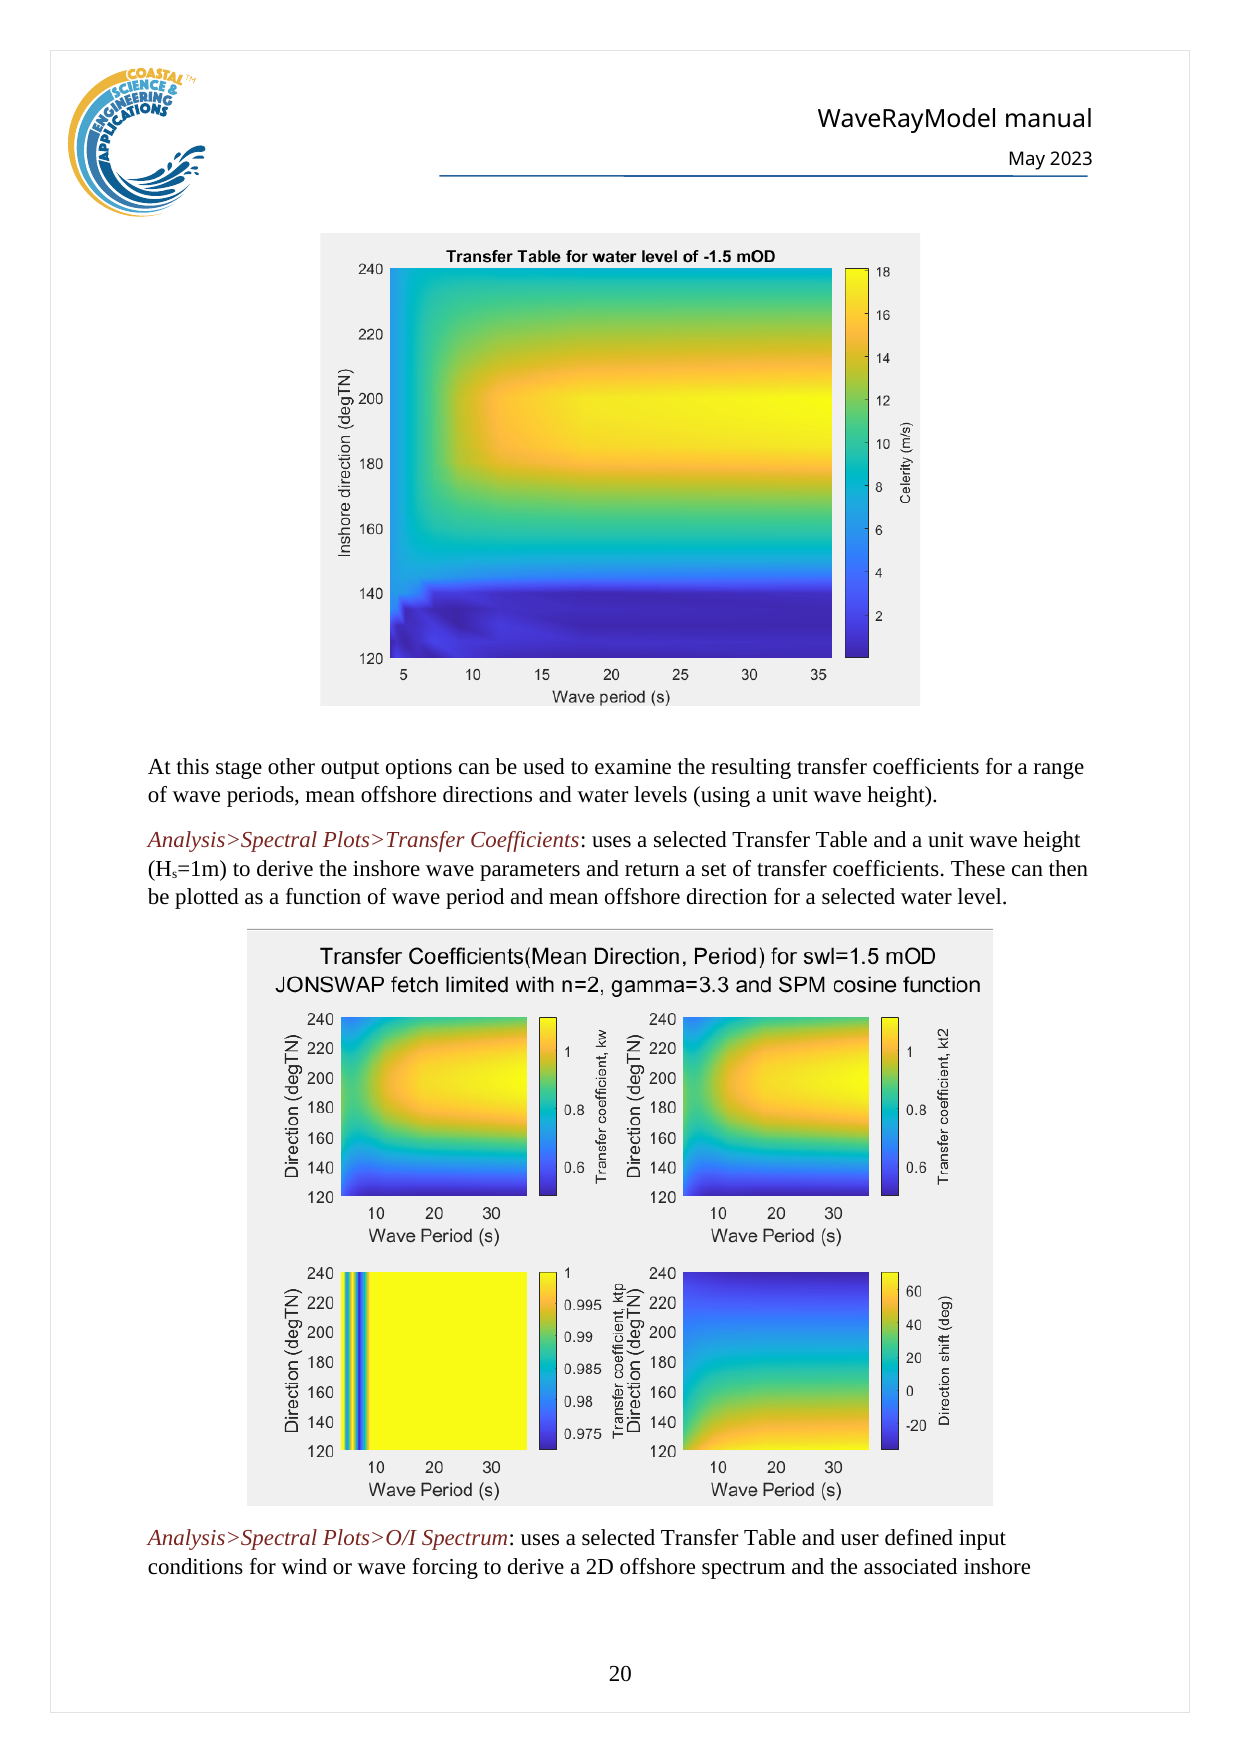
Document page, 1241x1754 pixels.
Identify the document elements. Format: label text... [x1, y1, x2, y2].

picture [247, 928, 994, 1506]
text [148, 1524, 1093, 1579]
text Analysis>Spectral Plots>Transfer Coefficients: uses a selected Transfer Table and a unit wave height (Hs=1m) to derive the inshore wave parameters and return a set of transfer coefficients. These can then be plotted as a function of wave period and mean offshore direction for a selected water level. [148, 826, 1093, 910]
picture [320, 233, 921, 706]
text At this stage other output options can be used to examine the resulting transfer coefficients for a range of wave periods, mean offshore directions and water levels (using a unit wave height). [148, 753, 1093, 808]
